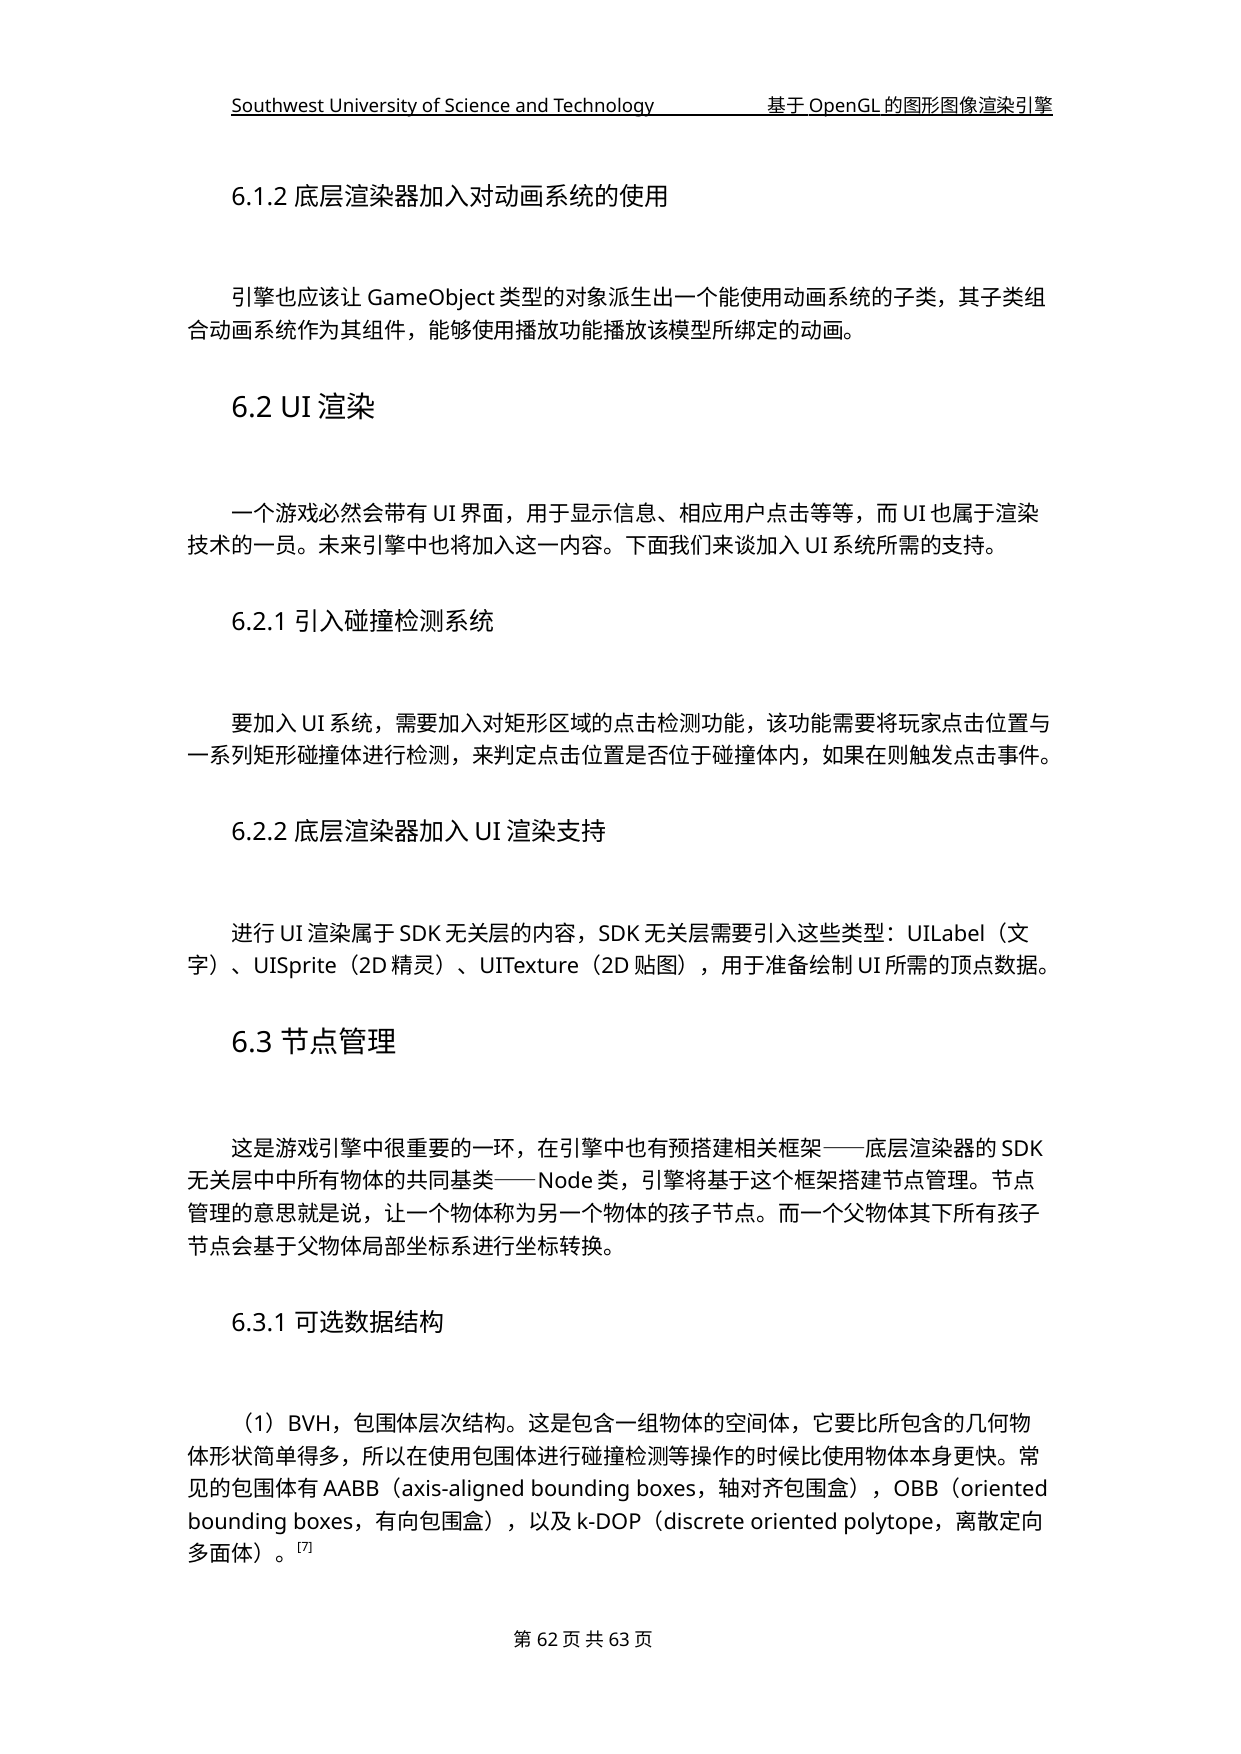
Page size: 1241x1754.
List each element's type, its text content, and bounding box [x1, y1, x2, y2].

text 引擎也应该让GameObject类型的对象派生出一个能使用动画系统的子类，其子类组合动画系统作为其组件，能够使用播放功能播放该模型所绑定的动画。 [187, 280, 1053, 345]
text 进行UI渲染属于SDK无关层的内容，SDK无关层需要引入这些类型：UILabel（文字）、UISprite（2D精灵）、UITexture（2D贴图），用于准备绘制UI所需的顶点数据。 [187, 916, 1053, 981]
text 要加入UI系统，需要加入对矩形区域的点击检测功能，该功能需要将玩家点击位置与一系列矩形碰撞体进行检测，来判定点击位置是否位于碰撞体内，如果在则触发点击事件。 [187, 705, 1053, 770]
subtitle 6.2 UI渲染 [187, 372, 1053, 437]
subtitle 6.2.1 引入碰撞检测系统 [187, 587, 1053, 652]
text 这是游戏引擎中很重要的一环，在引擎中也有预搭建相关框架——底层渲染器的SDK无关层中中所有物体的共同基类——Node类，引擎将基于这个框架搭建节点管理。节点管理的意思就是说，让一个物体称为另一个物体的孩子节点。而一个父物体其下所有孩子节点会基于父物体局部坐标系进行坐标转换。 [187, 1131, 1053, 1261]
subtitle 6.3.1 可选数据结构 [187, 1288, 1053, 1353]
text 一个游戏必然会带有UI界面，用于显示信息、相应用户点击等等，而UI也属于渲染技术的一员。未来引擎中也将加入这一内容。下面我们来谈加入UI系统所需的支持。 [187, 495, 1053, 560]
subtitle 6.1.2 底层渲染器加入对动画系统的使用 [187, 162, 1053, 227]
subtitle 6.3 节点管理 [187, 1008, 1053, 1073]
text （1）BVH，包围体层次结构。这是包含一组物体的空间体，它要比所包含的几何物体形状简单得多，所以在使用包围体进行碰撞检测等操作的时候比使用物体本身更快。常见的包围体有AABB（axis-aligned bounding boxes，轴对齐包围盒），OBB（oriented bounding boxes，有向包围盒），以及k-DOP（discrete oriented polytope，离散定向多面体）。[7] [187, 1406, 1053, 1568]
subtitle 6.2.2 底层渲染器加入UI渲染支持 [187, 797, 1053, 862]
